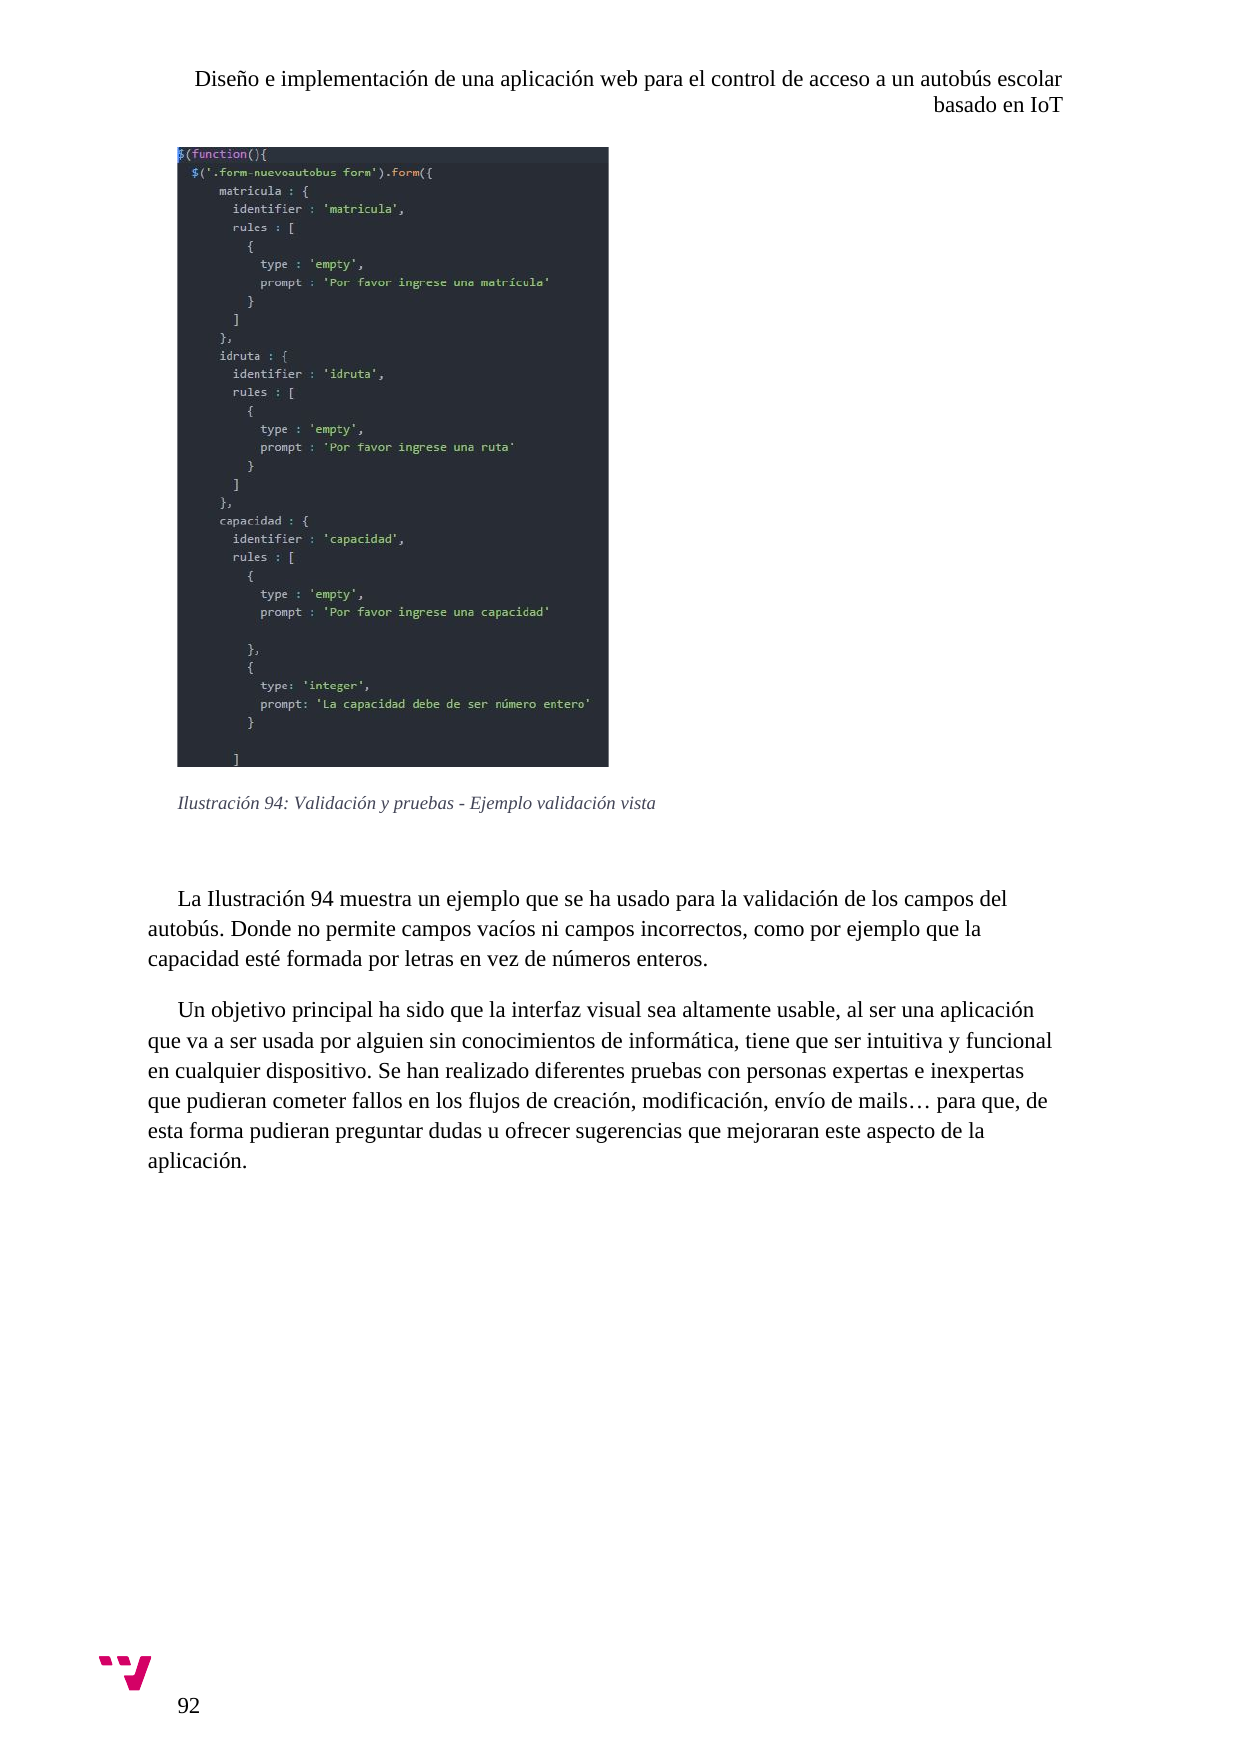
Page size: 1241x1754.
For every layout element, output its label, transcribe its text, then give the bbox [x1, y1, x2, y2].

text La Ilustración 94 muestra un ejemplo que se ha usado para la validación de los campos del autobús. Donde no permite campos vacíos ni campos incorrectos, como por ejemplo que la capacidad esté formada por letras en vez de números enteros. [148, 885, 1063, 972]
picture [177, 147, 609, 767]
text Un objetivo principal ha sido que la interfaz visual sea altamente usable, al ser una aplicación que va a ser usada por alguien sin conocimientos de informática, tiene que ser intuitiva y funcional en cualquier dispositivo. Se han realizado diferentes pruebas con personas expertas e inexpertas que pudieran cometer fallos en los flujos de creación, modificación, envío de mails… para que, de esta forma pudieran preguntar dudas u ofrecer sugerencias que mejoraran este aspecto de la aplicación. [148, 996, 1063, 1174]
picture [98, 1656, 152, 1691]
text Ilustración 94: Validación y pruebas - Ejemplo validación vista [148, 792, 1063, 813]
